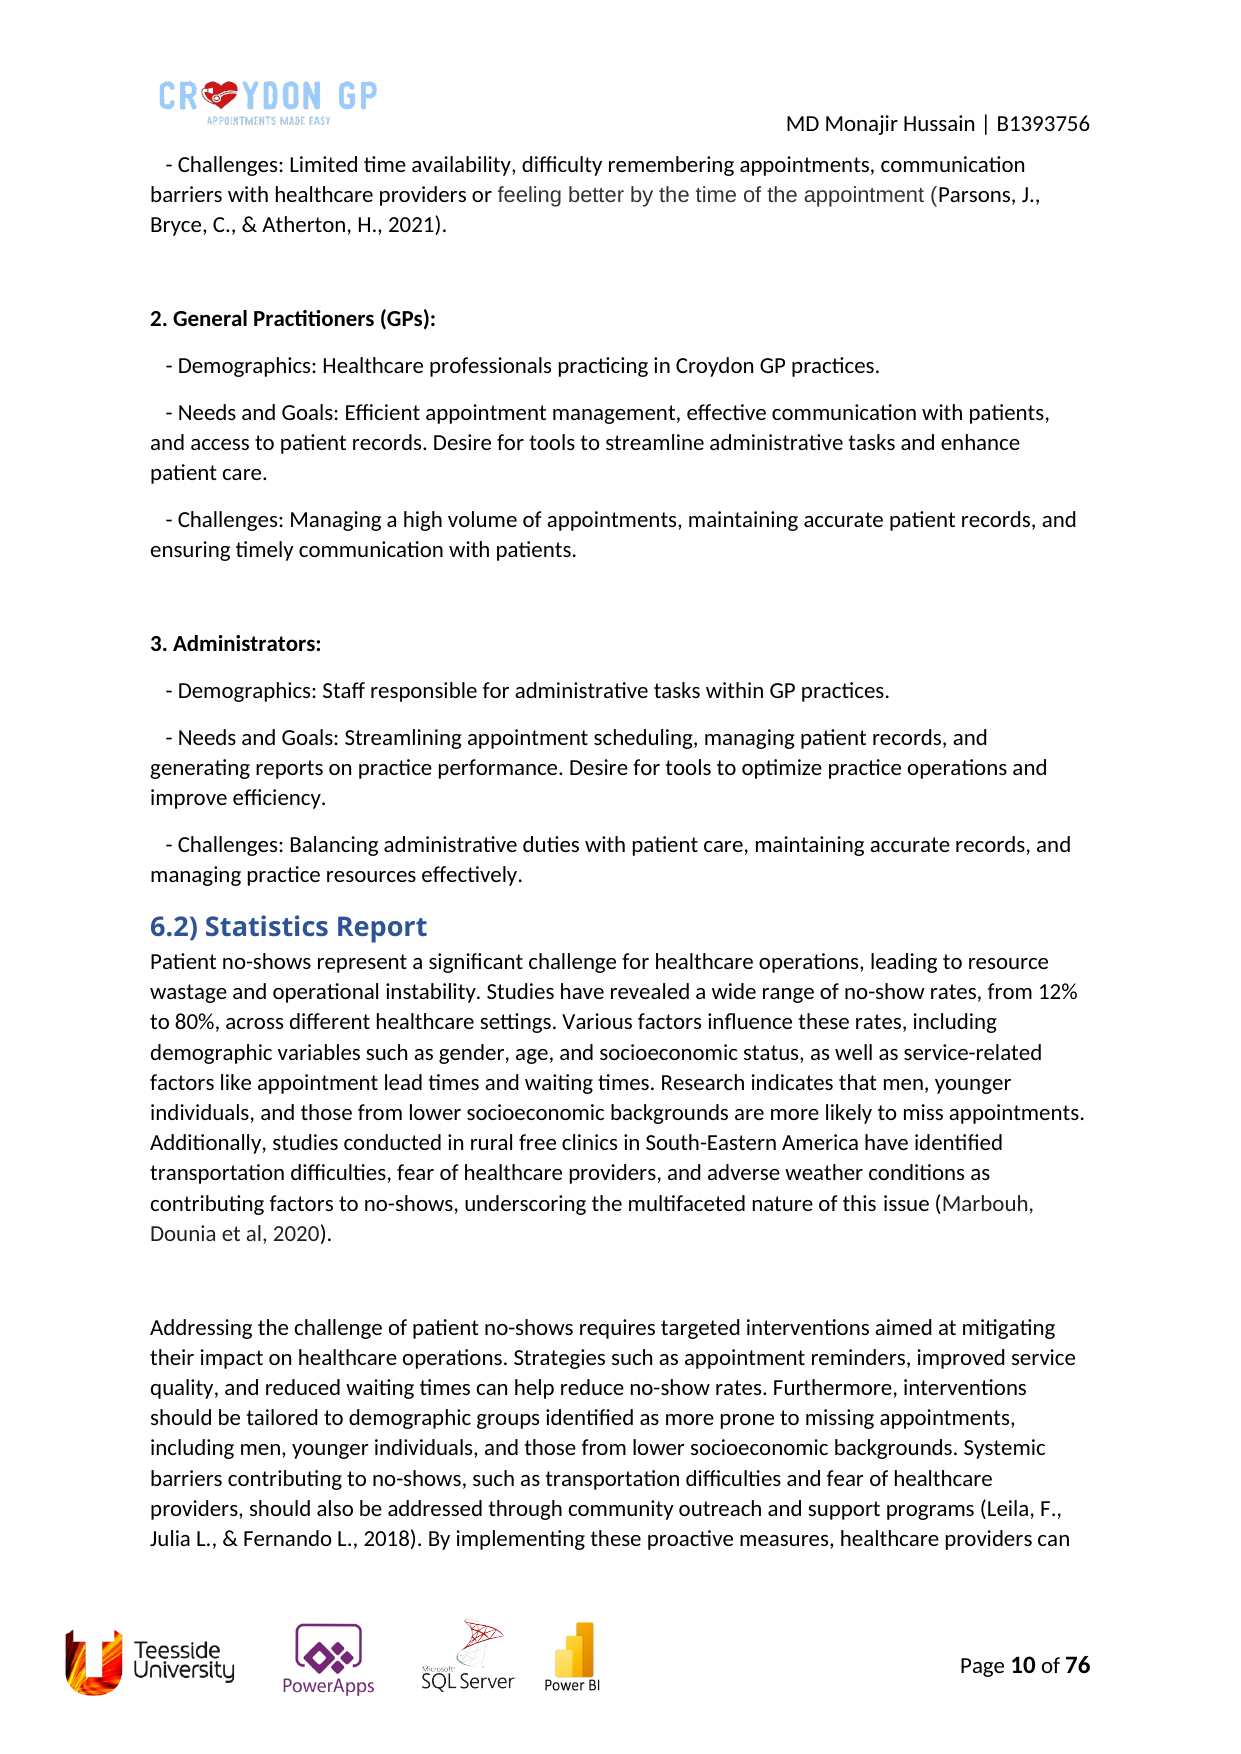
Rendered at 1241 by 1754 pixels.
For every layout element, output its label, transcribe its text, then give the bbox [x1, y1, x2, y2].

subtitle 6.2) Statistics Report [150, 907, 1090, 944]
text - Challenges: Managing a high volume of appointments, maintaining accurate patient records, and ensuring timely communication with patients. [150, 505, 1090, 563]
picture [150, 73, 385, 131]
text - Challenges: Limited time availability, difficulty remembering appointments, communication barriers with healthcare providers or feeling better by the time of the appointment (Parsons, J., Bryce, C., & Atherton, H., 2021). [150, 150, 1090, 238]
text - Needs and Goals: Streamlining appointment scheduling, managing patient records, and generating reports on practice performance. Desire for tools to optimize practice operations and improve efficiency. [150, 723, 1090, 811]
picture [422, 1615, 517, 1692]
text - Needs and Goals: Efficient appointment management, effective communication with patients, and access to patient records. Desire for tools to streamline administrative tasks and enhance patient care. [150, 398, 1090, 486]
picture [528, 1609, 621, 1700]
picture [64, 1624, 235, 1701]
text Patient no-shows represent a significant challenge for healthcare operations, leading to resource wastage and operational instability. Studies have revealed a wide range of no-show rates, from 12% to 80%, across different healthcare settings. Various factors influence these rates, including demographic variables such as gender, age, and socioeconomic status, as well as service-related factors like appointment lead times and waiting times. Research indicates that men, younger individuals, and those from lower socioeconomic backgrounds are more likely to miss appointments. Additionally, studies conducted in rural free clinics in South-Eastern America have identified transportation difficulties, fear of healthcare providers, and adverse weather conditions as contributing factors to no-shows, underscoring the multifaceted nature of this issue (Marbouh, Dounia et al, 2020). [150, 947, 1090, 1247]
text - Demographics: Healthcare professionals practicing in Croydon GP practices. [150, 351, 1090, 379]
text 3. Administrators: [150, 629, 1090, 657]
text - Challenges: Balancing administrative duties with patient care, maintaining accurate records, and managing practice resources effectively. [150, 830, 1090, 888]
picture [248, 1619, 409, 1700]
text - Demographics: Staff responsible for administrative tasks within GP practices. [150, 676, 1090, 704]
text 2. General Practitioners (GPs): [150, 304, 1090, 332]
